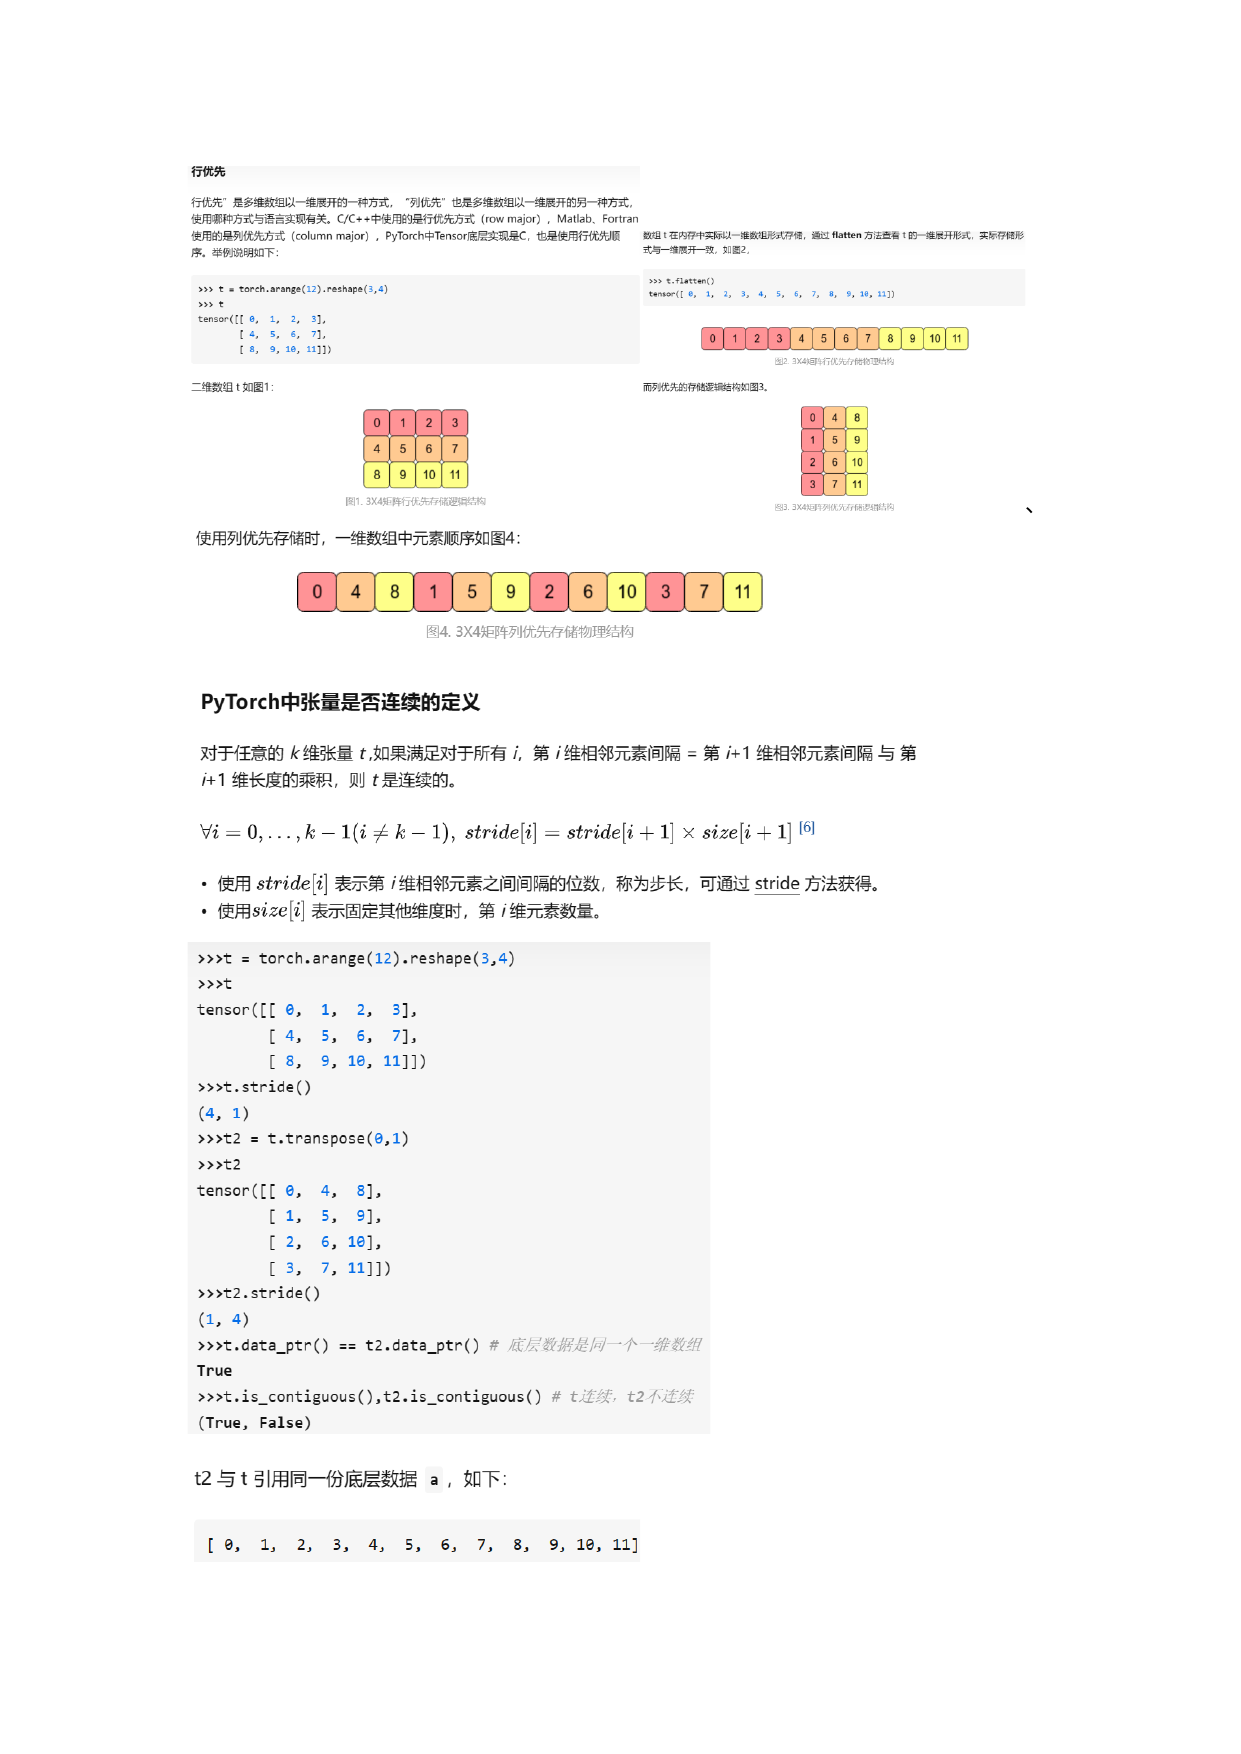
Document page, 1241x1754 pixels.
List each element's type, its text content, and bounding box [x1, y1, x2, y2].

picture [187, 162, 1026, 513]
